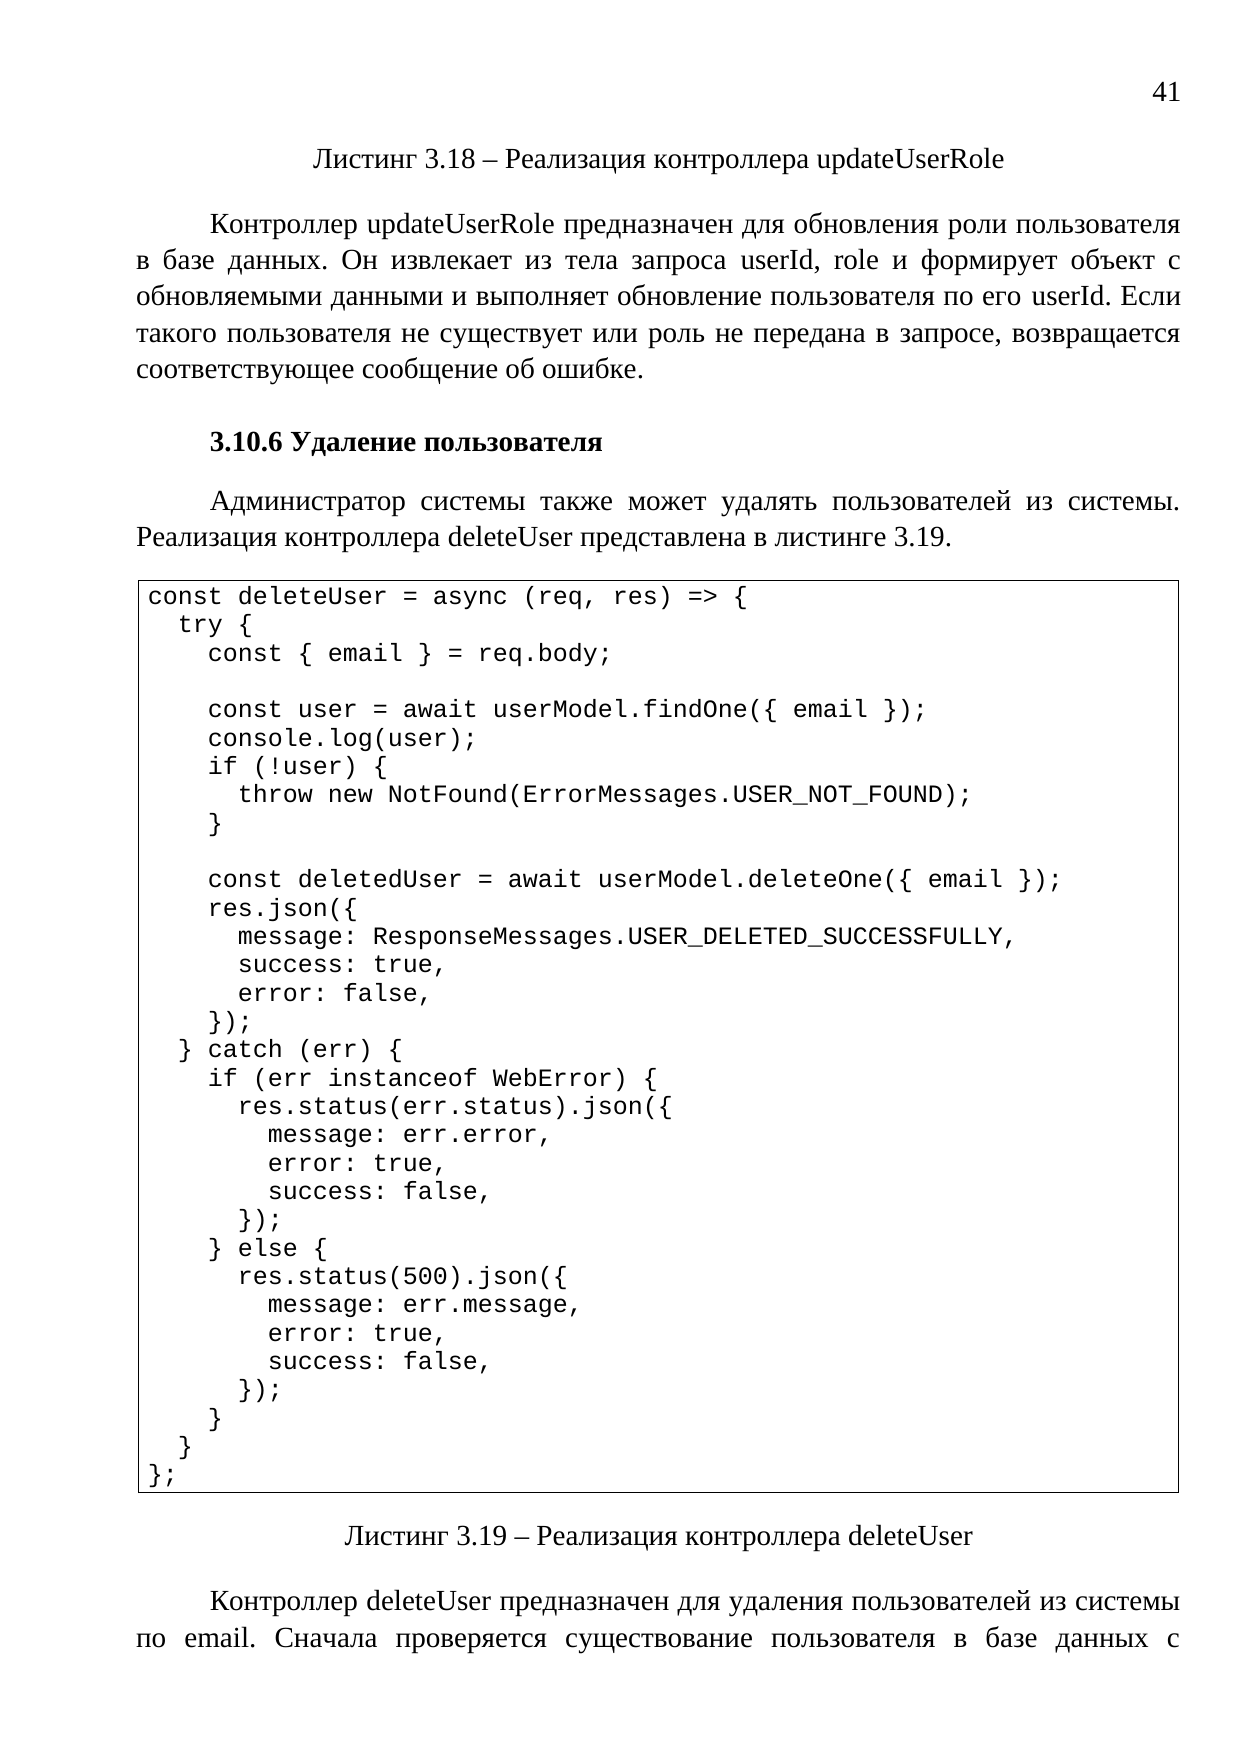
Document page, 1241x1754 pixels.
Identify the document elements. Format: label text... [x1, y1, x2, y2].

text const user = await userModel.findOne({ email }); [139, 694, 1178, 722]
text error: true, [139, 1147, 1178, 1175]
text success: false, [139, 1175, 1178, 1204]
text } catch (err) { [139, 1034, 1178, 1062]
text Листинг 3.19 – Реализация контроллера deleteUser [136, 1518, 1181, 1552]
text Контроллер updateUserRole предназначен для обновления роли пользователя в базе данных. Он извлекает из тела запроса userId, role и формирует объект с обновляемыми данными и выполняет обновление пользователя по его userId. Если такого пользователя не существует или роль не передана в запросе, возвращается соответствующее сообщение об ошибке. [136, 206, 1181, 384]
text } else { [139, 1232, 1178, 1260]
text message: ResponseMessages.USER_DELETED_SUCCESSFULLY, [139, 920, 1178, 949]
text error: false, [139, 977, 1178, 1005]
text Администратор системы также может удалять пользователей из системы. Реализация контроллера deleteUser представлена в листинге 3.19. [136, 483, 1181, 553]
text success: false, [139, 1345, 1178, 1374]
text res.status(err.status).json({ [139, 1090, 1178, 1119]
subtitle 3.10.6 Удаление пользователя [136, 424, 1181, 458]
text message: err.error, [139, 1119, 1178, 1147]
text try { [139, 609, 1178, 637]
text message: err.message, [139, 1289, 1178, 1317]
text error: true, [139, 1317, 1178, 1345]
text }; [139, 1459, 1178, 1492]
text }); [139, 1204, 1178, 1232]
text throw new NotFound(ErrorMessages.USER_NOT_FOUND); [139, 779, 1178, 807]
text }); [139, 1374, 1178, 1402]
text success: true, [139, 949, 1178, 977]
text if (err instanceof WebError) { [139, 1062, 1178, 1090]
text console.log(user); [139, 722, 1178, 750]
text }); [139, 1005, 1178, 1034]
text res.json({ [139, 892, 1178, 920]
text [136, 1583, 1181, 1653]
text } [139, 1430, 1178, 1459]
text res.status(500).json({ [139, 1260, 1178, 1289]
text } [139, 1402, 1178, 1430]
text const { email } = req.body; [139, 637, 1178, 668]
text const deletedUser = await userModel.deleteOne({ email }); [139, 864, 1178, 892]
text } [139, 807, 1178, 838]
text const deleteUser = async (req, res) => { [139, 581, 1178, 609]
text if (!user) { [139, 750, 1178, 779]
text Листинг 3.18 – Реализация контроллера updateUserRole [136, 141, 1181, 174]
